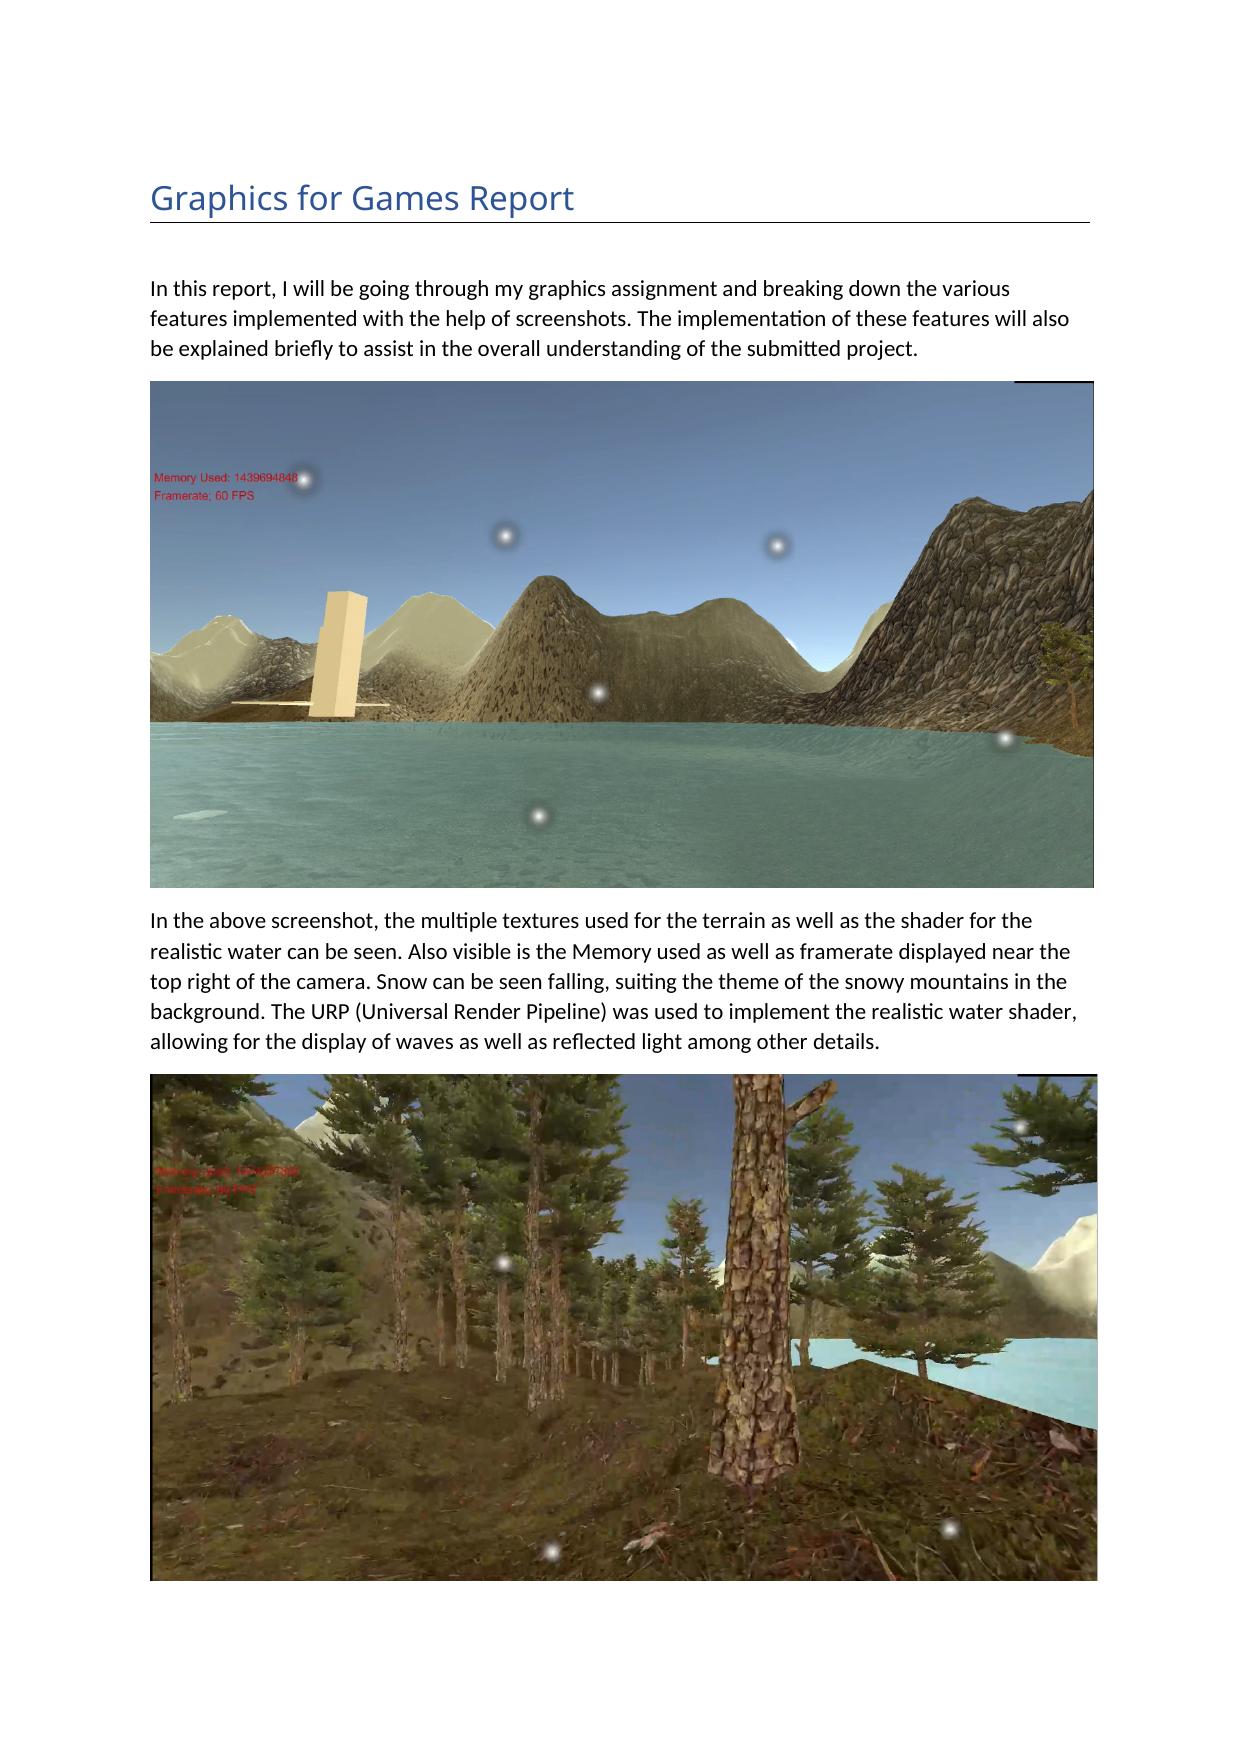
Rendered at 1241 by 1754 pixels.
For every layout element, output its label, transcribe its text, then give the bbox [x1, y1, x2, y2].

text In the above screenshot, the multiple textures used for the terrain as well as the shader for the realistic water can be seen. Also visible is the Memory used as well as framerate displayed near the top right of the camera. Snow can be seen falling, suiting the theme of the snowy mountains in the background. The URP (Universal Render Pipeline) was used to implement the realistic water shader, allowing for the display of waves as well as reflected light among other details. [150, 907, 1090, 1056]
subtitle Graphics for Games Report [150, 175, 1090, 222]
text In this report, I will be going through my graphics assignment and breaking down the various features implemented with the help of screenshots. The implementation of these features will also be explained briefly to assist in the overall understanding of the submitted project. [150, 274, 1090, 362]
picture [150, 381, 1094, 888]
picture [150, 1074, 1098, 1581]
